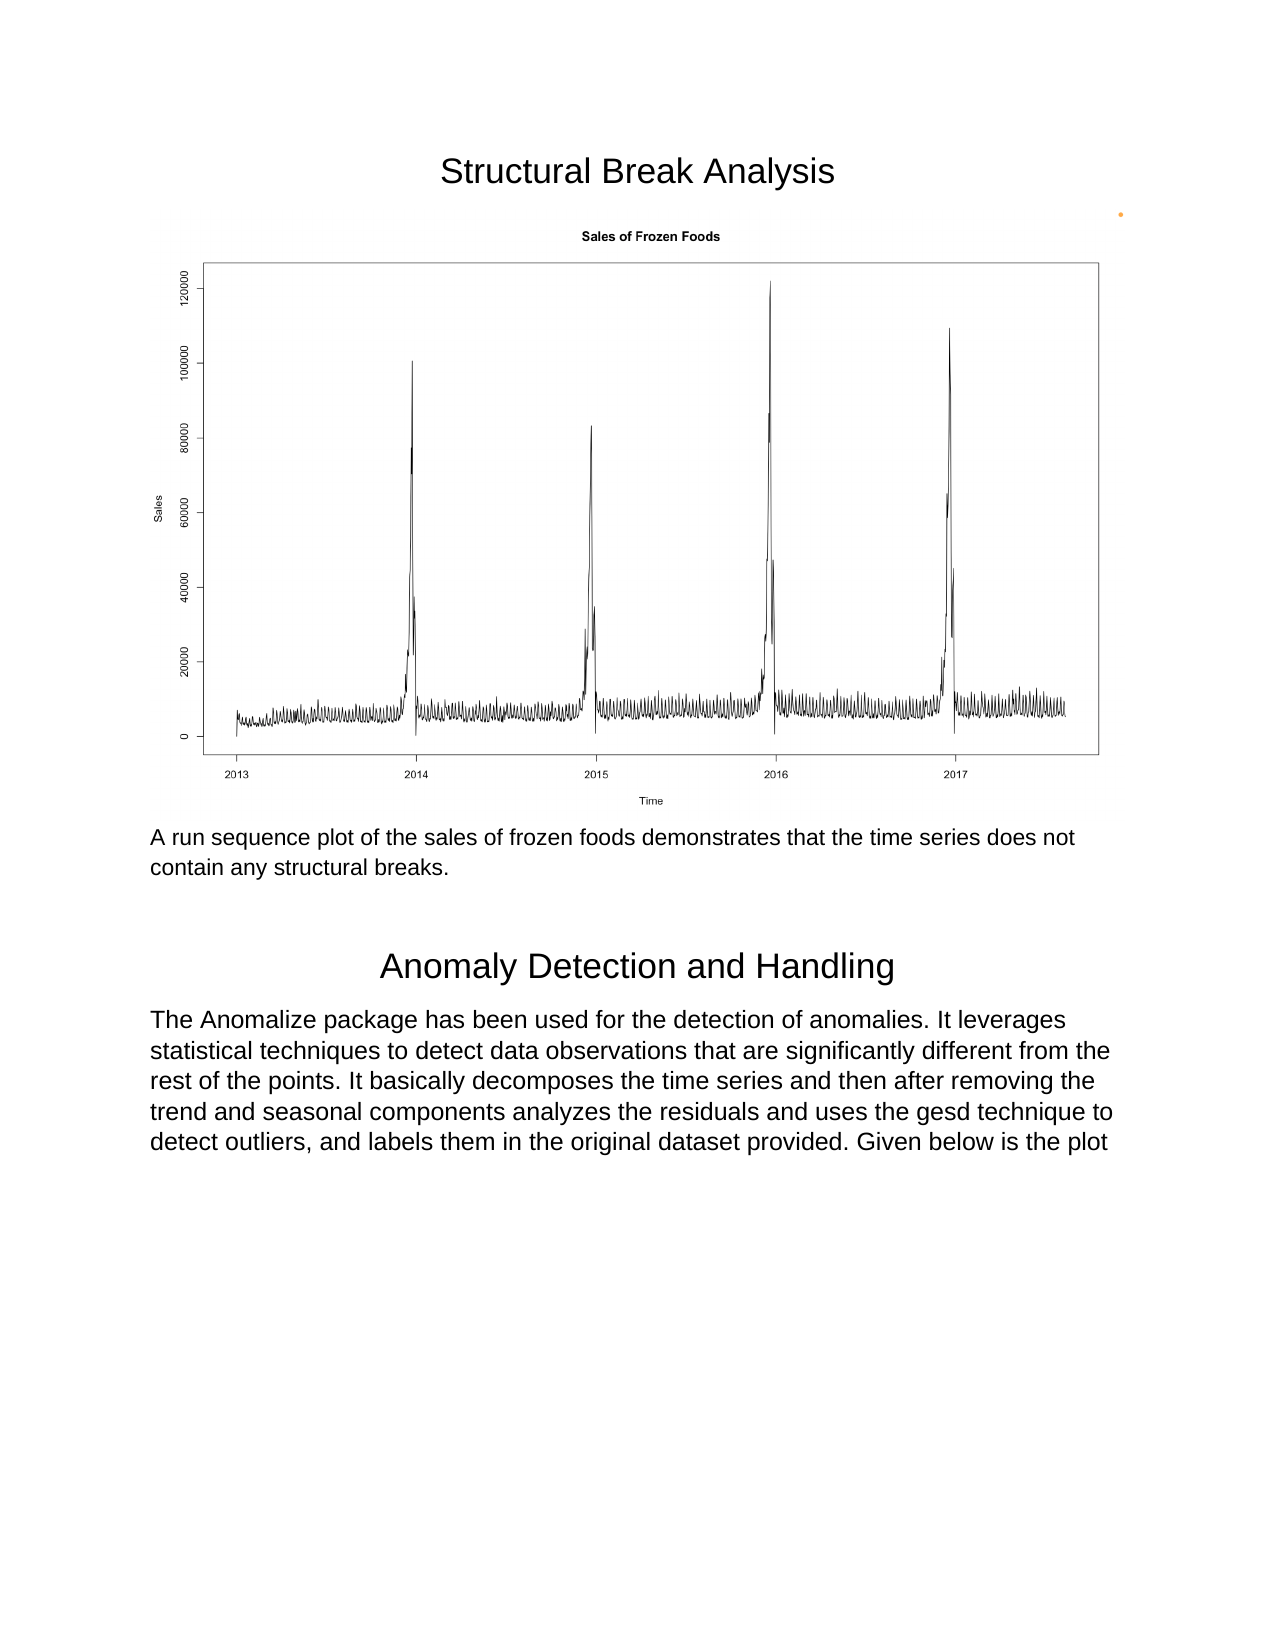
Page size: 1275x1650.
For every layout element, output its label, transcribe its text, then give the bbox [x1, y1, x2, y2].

subtitle Structural Break Analysis [150, 150, 1125, 191]
picture [150, 209, 1125, 821]
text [150, 1006, 1125, 1156]
text A run sequence plot of the sales of frozen foods demonstrates that the time series does not contain any structural breaks. [150, 824, 1125, 881]
subtitle Anomaly Detection and Handling [150, 946, 1125, 986]
